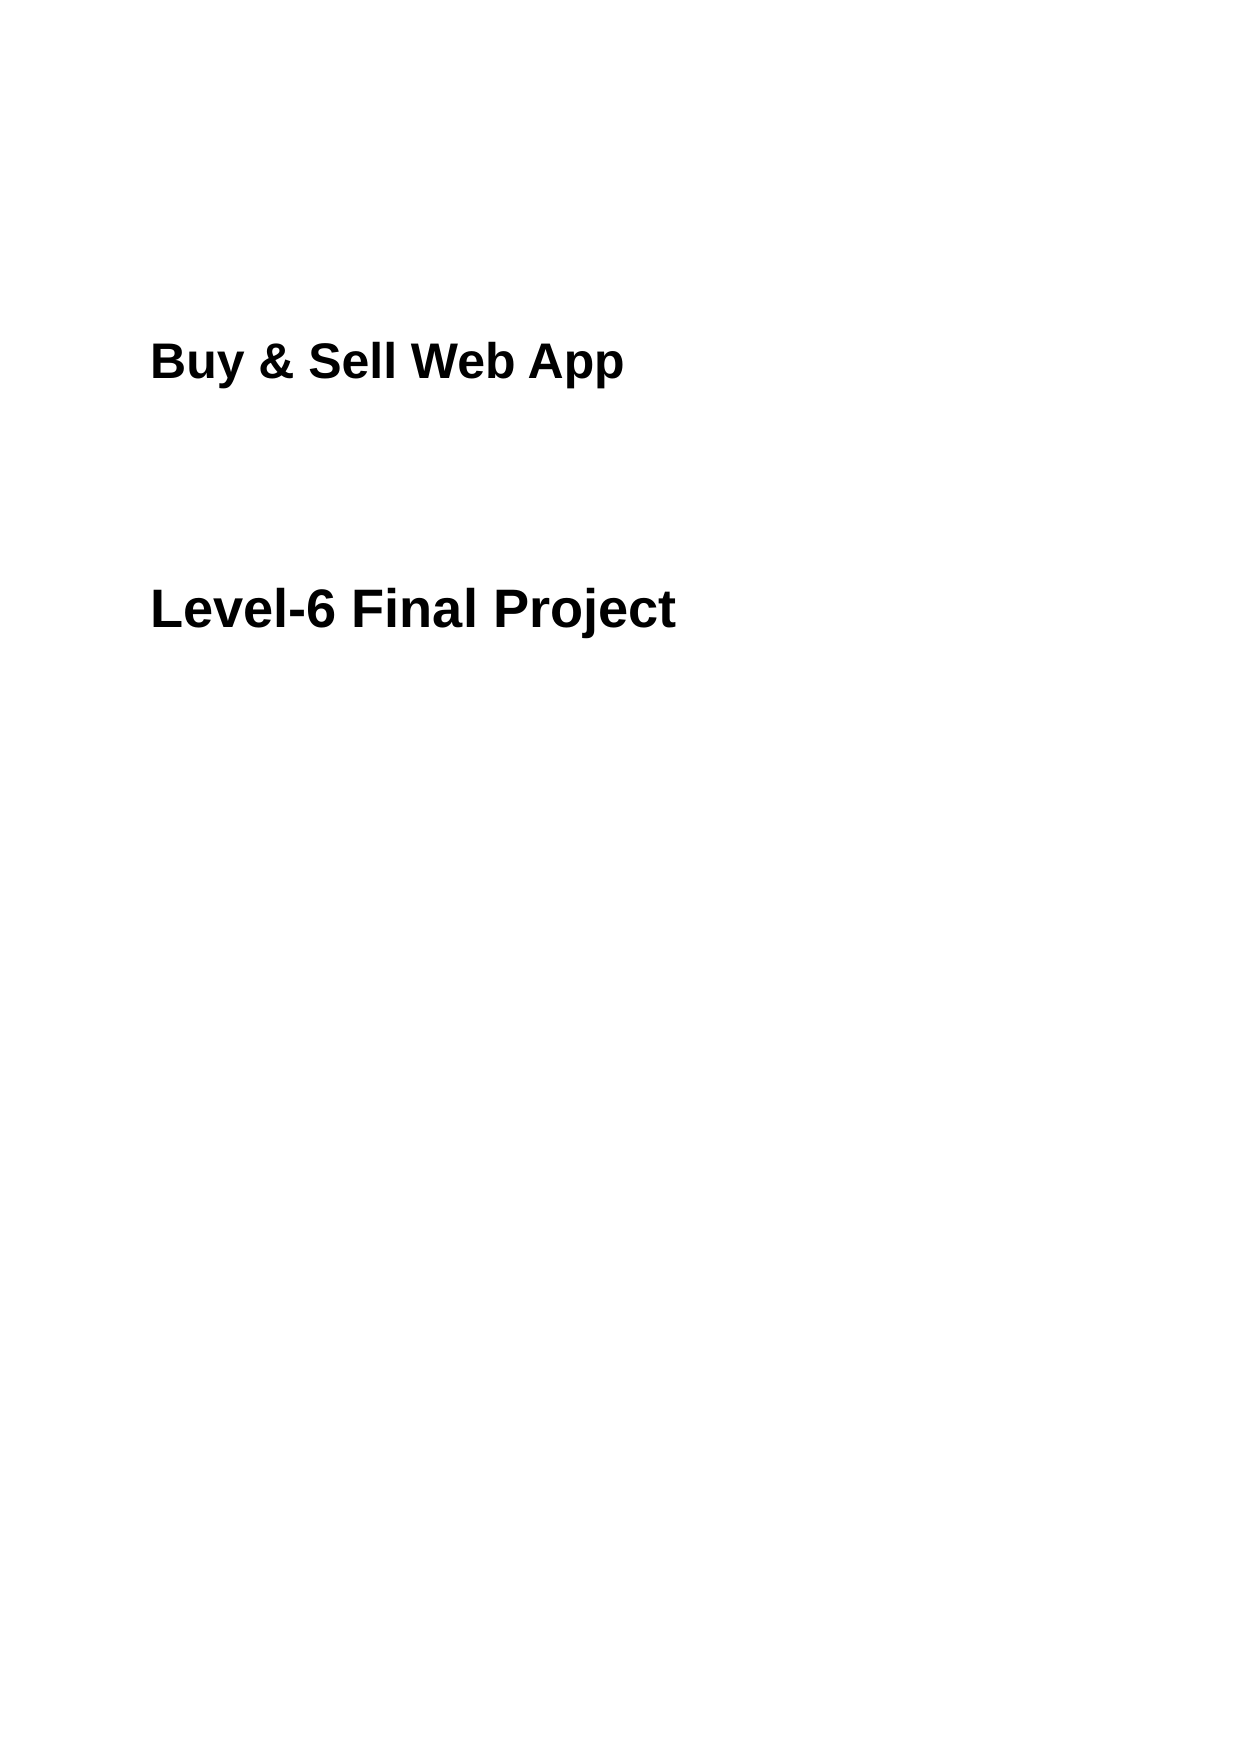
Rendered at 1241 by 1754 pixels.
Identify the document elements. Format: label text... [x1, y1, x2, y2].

subtitle Level-6 Final Project [150, 577, 1090, 639]
subtitle Buy & Sell Web App [150, 332, 1090, 389]
